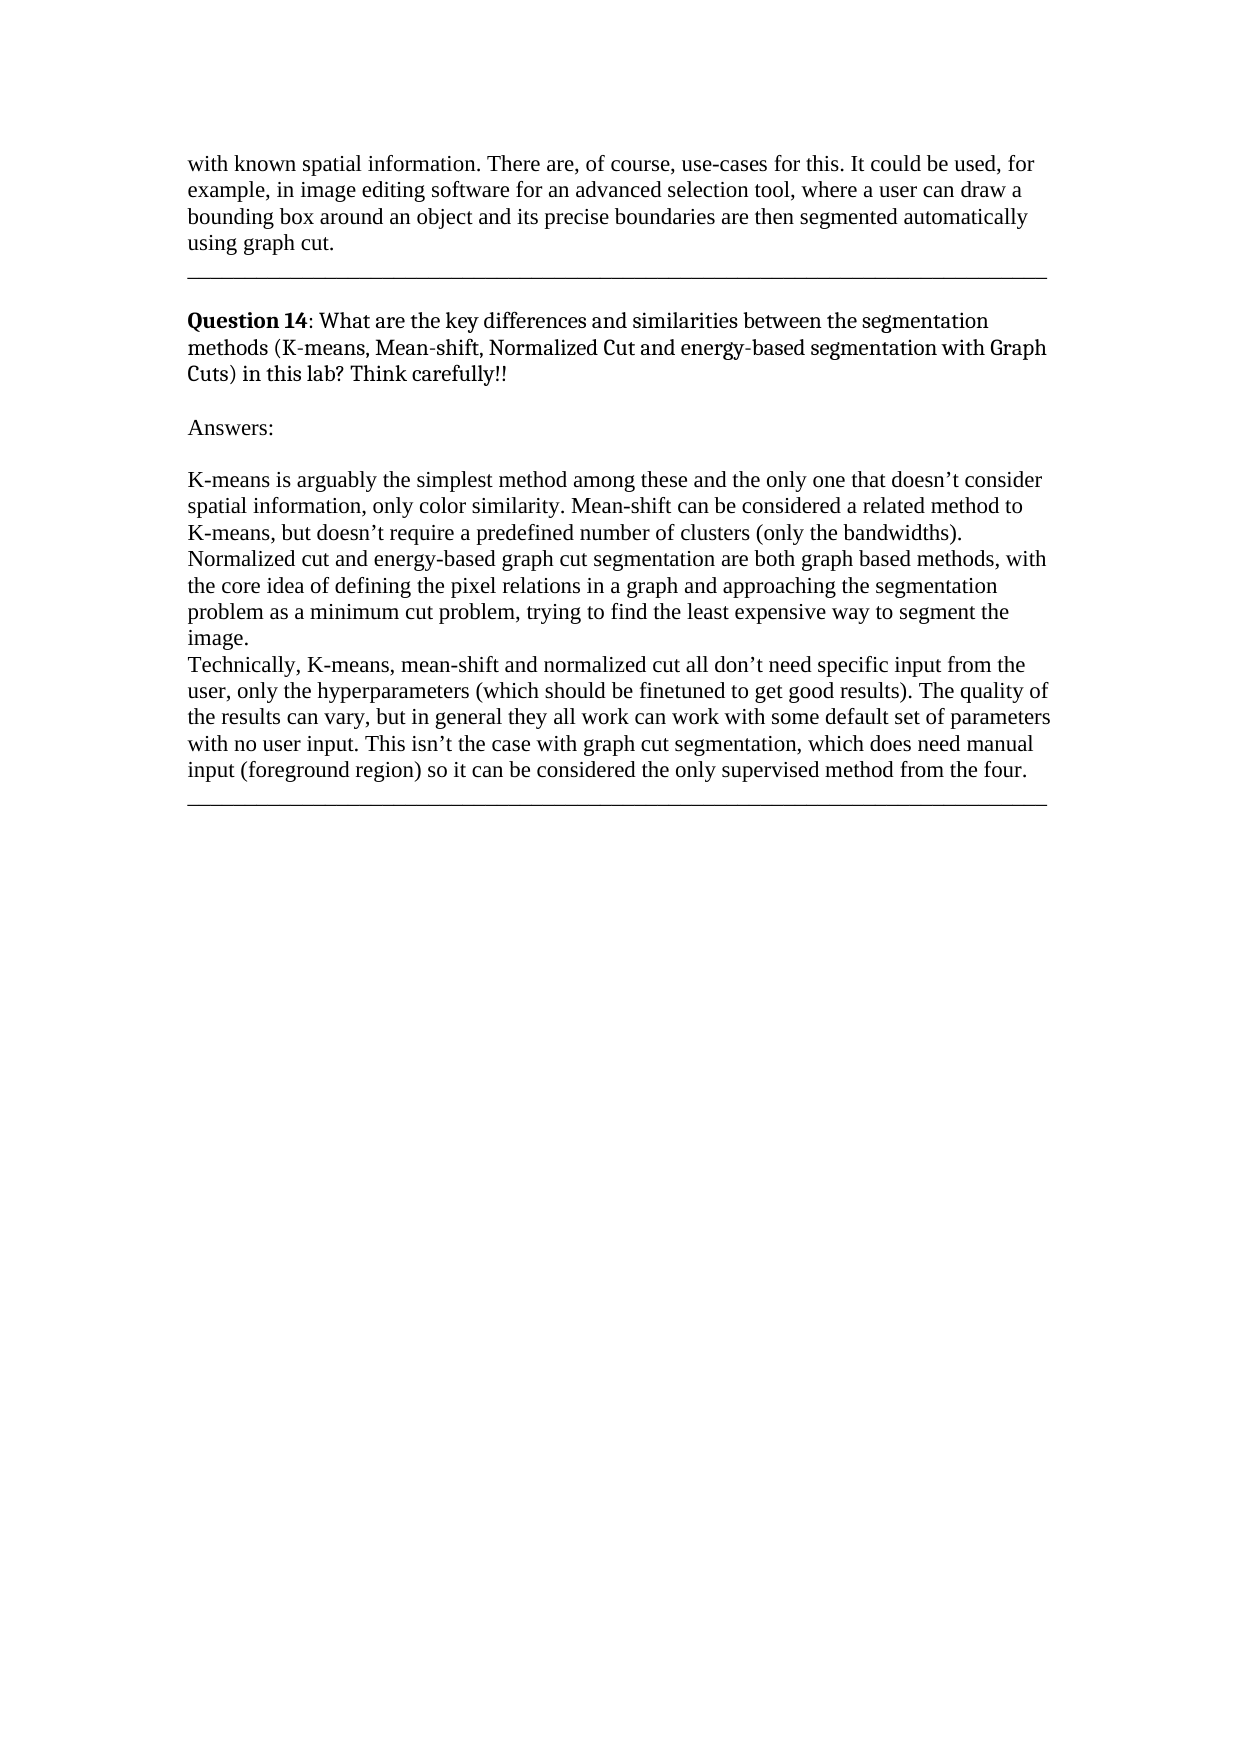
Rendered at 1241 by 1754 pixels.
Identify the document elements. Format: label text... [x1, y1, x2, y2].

text Question 14: What are the key differences and similarities between the segmentation methods (K-means, Mean-shift, Normalized Cut and energy-based segmentation with Graph Cuts) in this lab? Think carefully!! [187, 308, 1053, 387]
text Technically, K-means, mean-shift and normalized cut all don’t need specific input from the user, only the hyperparameters (which should be finetuned to get good results). The quality of the results can vary, but in general they all work can work with some default set of parameters with no user input. This isn’t the case with graph cut segmentation, which does need manual input (foreground region) so it can be considered the only supervised method from the four. [187, 651, 1053, 782]
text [187, 150, 1053, 255]
text Answers: [187, 413, 1053, 440]
text ___________________________________________________________________________ [187, 782, 1053, 809]
text K-means is arguably the simplest method among these and the only one that doesn’t consider spatial information, only color similarity. Mean-shift can be considered a related method to K-means, but doesn’t require a predefined number of clusters (only the bandwidths). [187, 466, 1053, 545]
text Normalized cut and energy-based graph cut segmentation are both graph based methods, with the core idea of defining the pixel relations in a graph and approaching the segmentation problem as a minimum cut problem, trying to find the least expensive way to segment the image. [187, 545, 1053, 651]
text ___________________________________________________________________________ [187, 255, 1053, 282]
